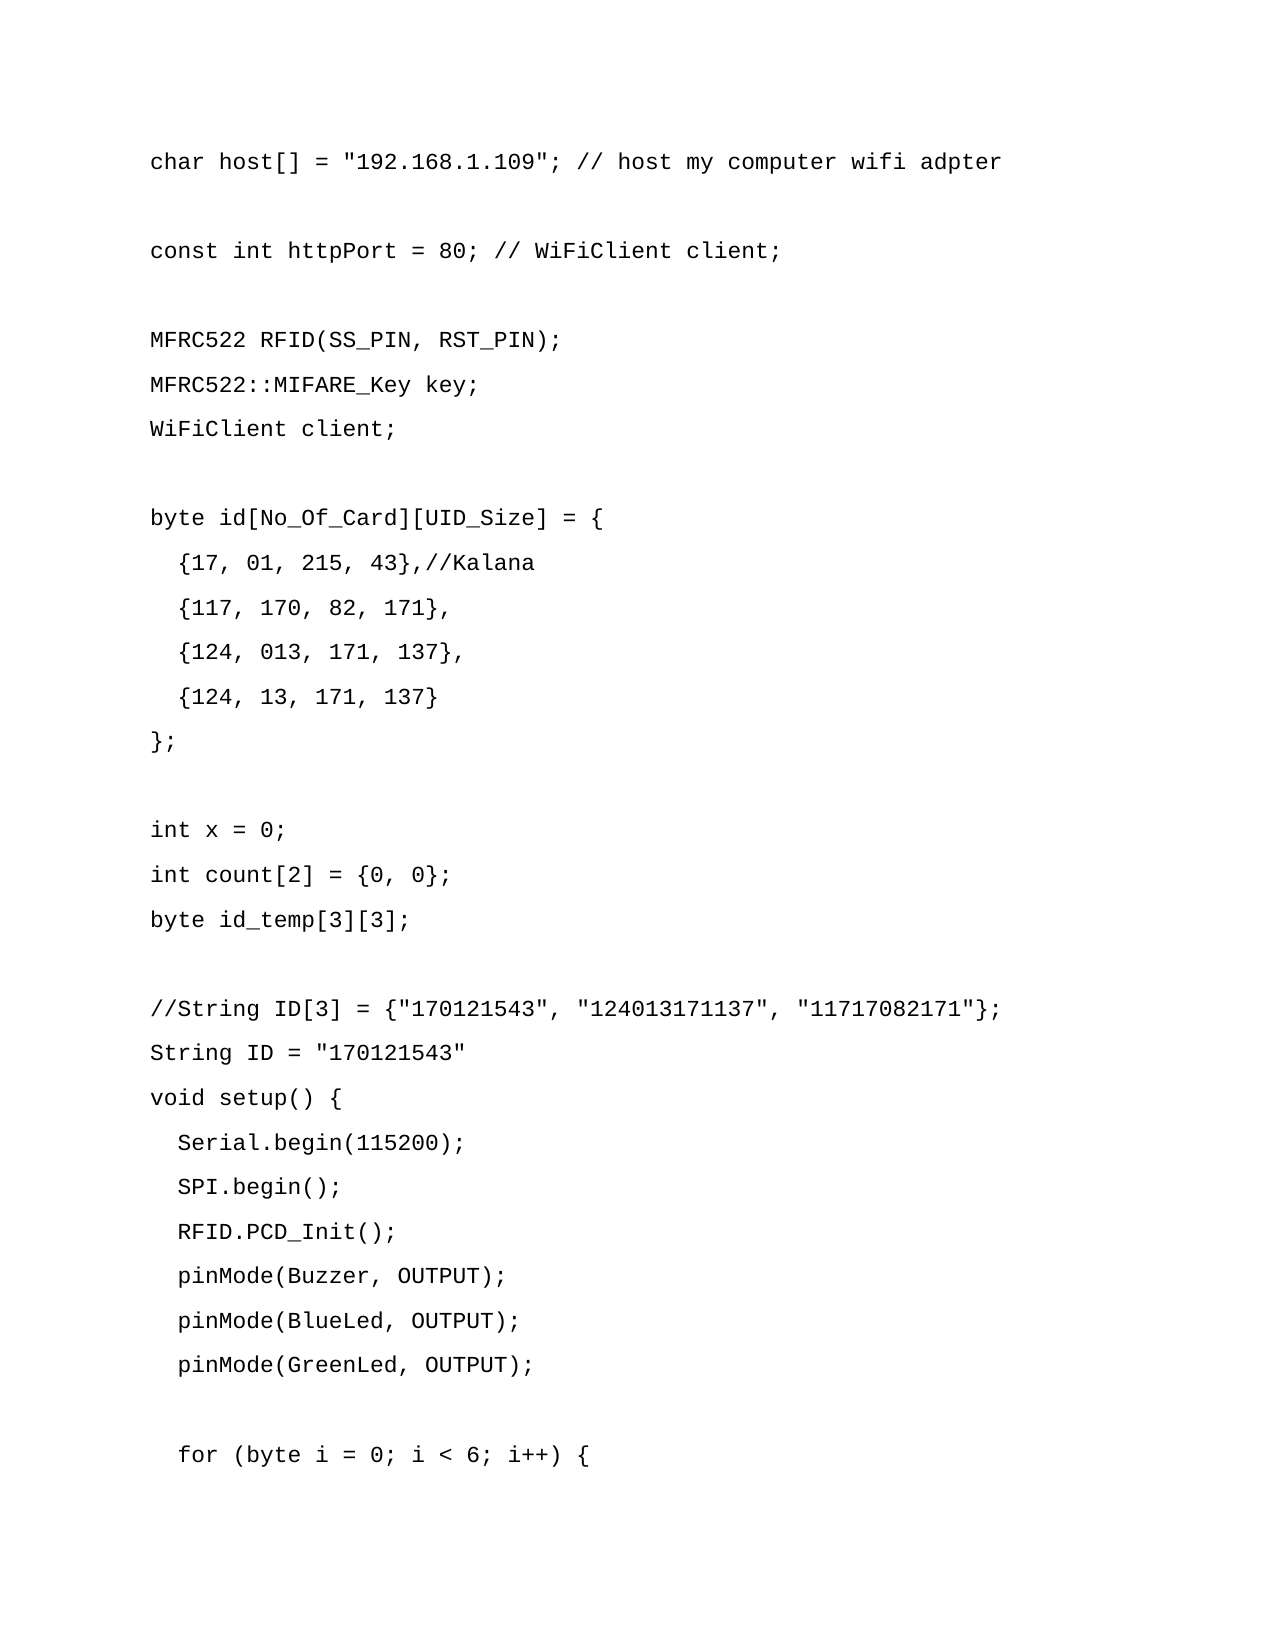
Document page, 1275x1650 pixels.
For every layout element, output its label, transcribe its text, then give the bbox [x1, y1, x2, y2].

text //String ID[3] = {"170121543", "124013171137", "11717082171"}; [150, 997, 1125, 1023]
text WiFiClient client; [150, 417, 1125, 443]
text MFRC522 RFID(SS_PIN, RST_PIN); [150, 328, 1125, 354]
text void setup() { [150, 1086, 1125, 1112]
text SPI.begin(); [150, 1175, 1125, 1201]
text int x = 0; [150, 819, 1125, 845]
text byte id_temp[3][3]; [150, 908, 1125, 934]
text {17, 01, 215, 43},//Kalana [150, 551, 1125, 577]
text pinMode(Buzzer, OUTPUT); [150, 1264, 1125, 1291]
text {117, 170, 82, 171}, [150, 596, 1125, 622]
text }; [150, 729, 1125, 756]
text String ID = "170121543" [150, 1042, 1125, 1068]
text for (byte i = 0; i < 6; i++) { [150, 1443, 1125, 1469]
text byte id[No_Of_Card][UID_Size] = { [150, 507, 1125, 533]
text pinMode(GreenLed, OUTPUT); [150, 1354, 1125, 1380]
text {124, 013, 171, 137}, [150, 640, 1125, 666]
text pinMode(BlueLed, OUTPUT); [150, 1309, 1125, 1335]
text const int httpPort = 80; // WiFiClient client; [150, 239, 1125, 265]
text Serial.begin(115200); [150, 1131, 1125, 1157]
text char host[] = "192.168.1.109"; // host my computer wifi adpter [150, 150, 1125, 176]
text {124, 13, 171, 137} [150, 685, 1125, 711]
text MFRC522::MIFARE_Key key; [150, 373, 1125, 399]
text RFID.PCD_Init(); [150, 1220, 1125, 1246]
text int count[2] = {0, 0}; [150, 863, 1125, 889]
